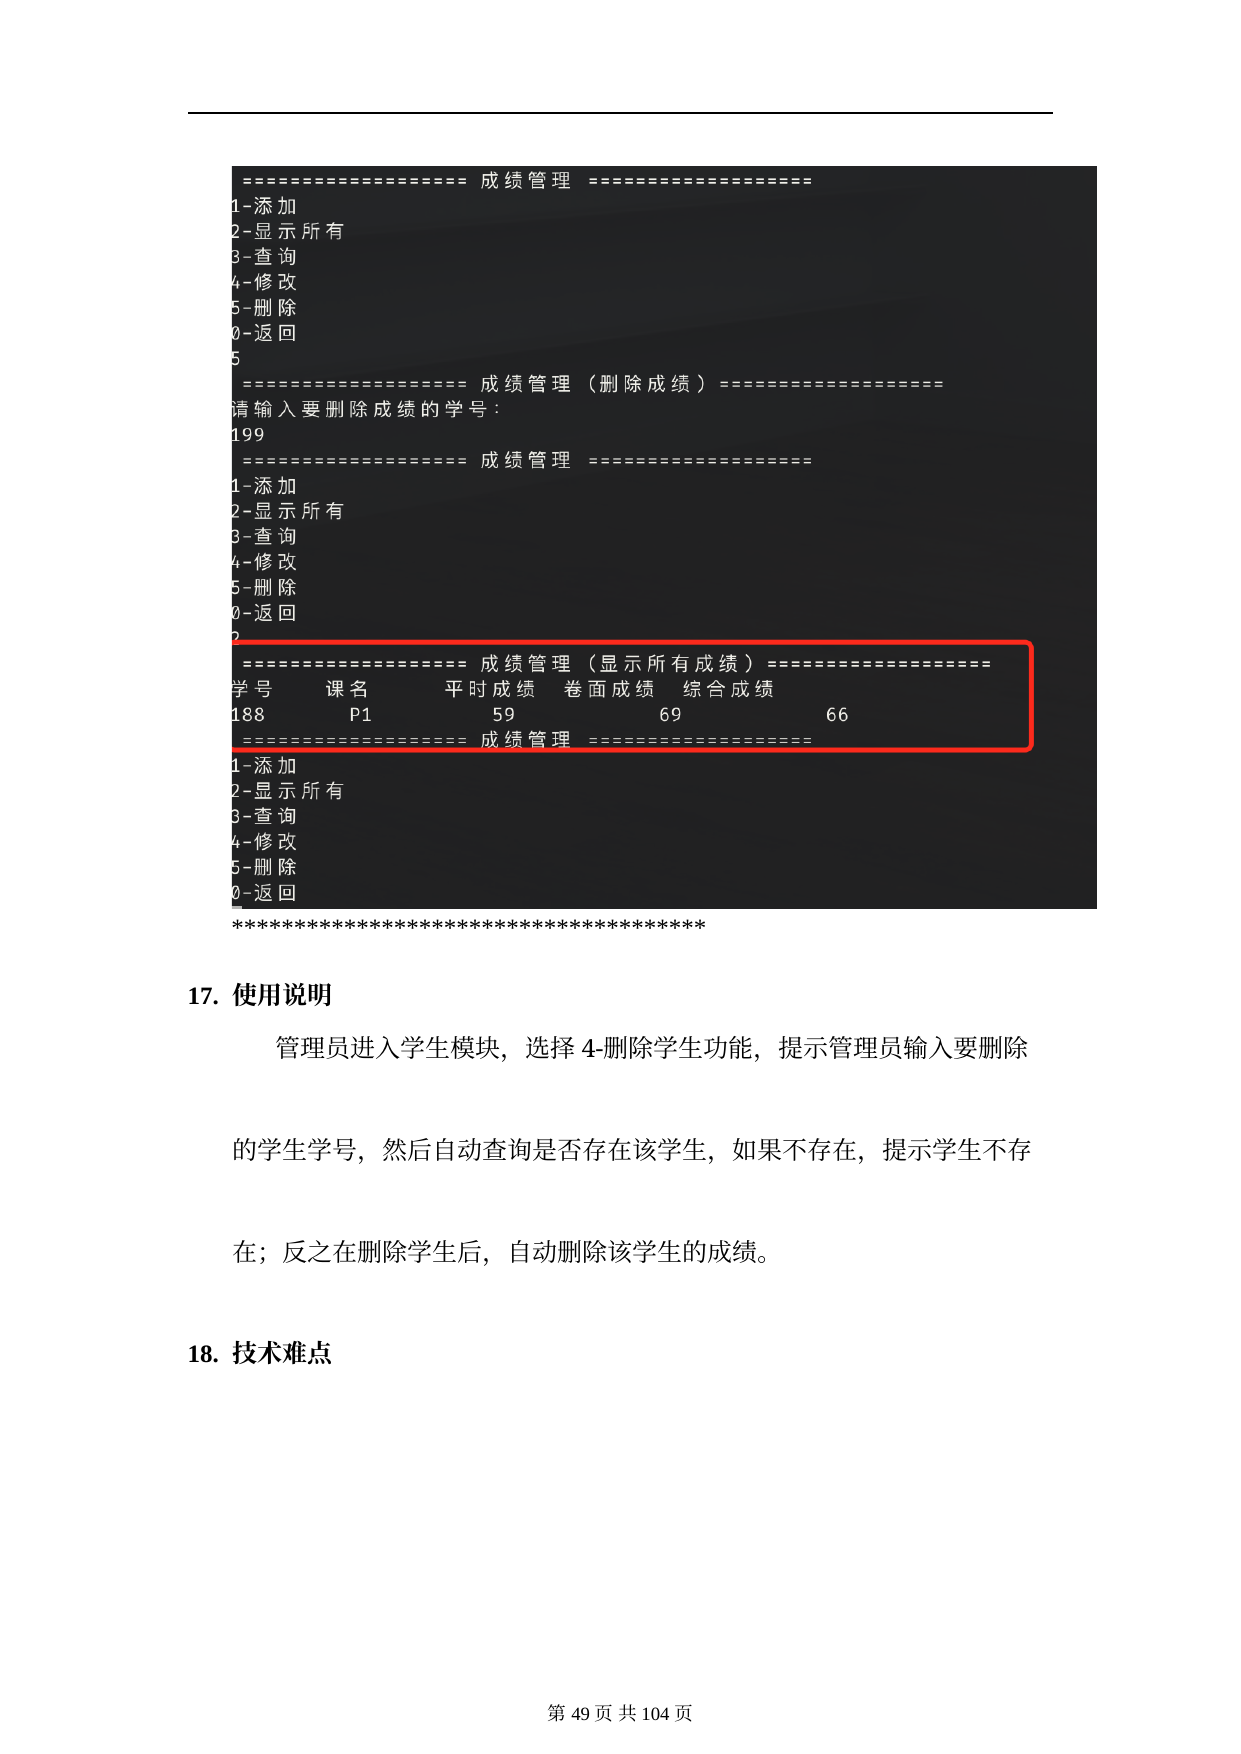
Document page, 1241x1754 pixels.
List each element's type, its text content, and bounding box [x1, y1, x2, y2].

text ************************************** [231, 911, 1053, 945]
picture [231, 166, 1097, 909]
list 技术难点 [187, 1336, 1053, 1370]
list 使用说明 [187, 979, 1053, 1013]
text 管理员进入学生模块，选择 4-删除学生功能，提示管理员输入要删除的学生学号，然后自动查询是否存在该学生，如果不存在，提示学生不存在；反之在删除学生后，自动删除该学生的成绩。 [232, 1013, 1053, 1284]
